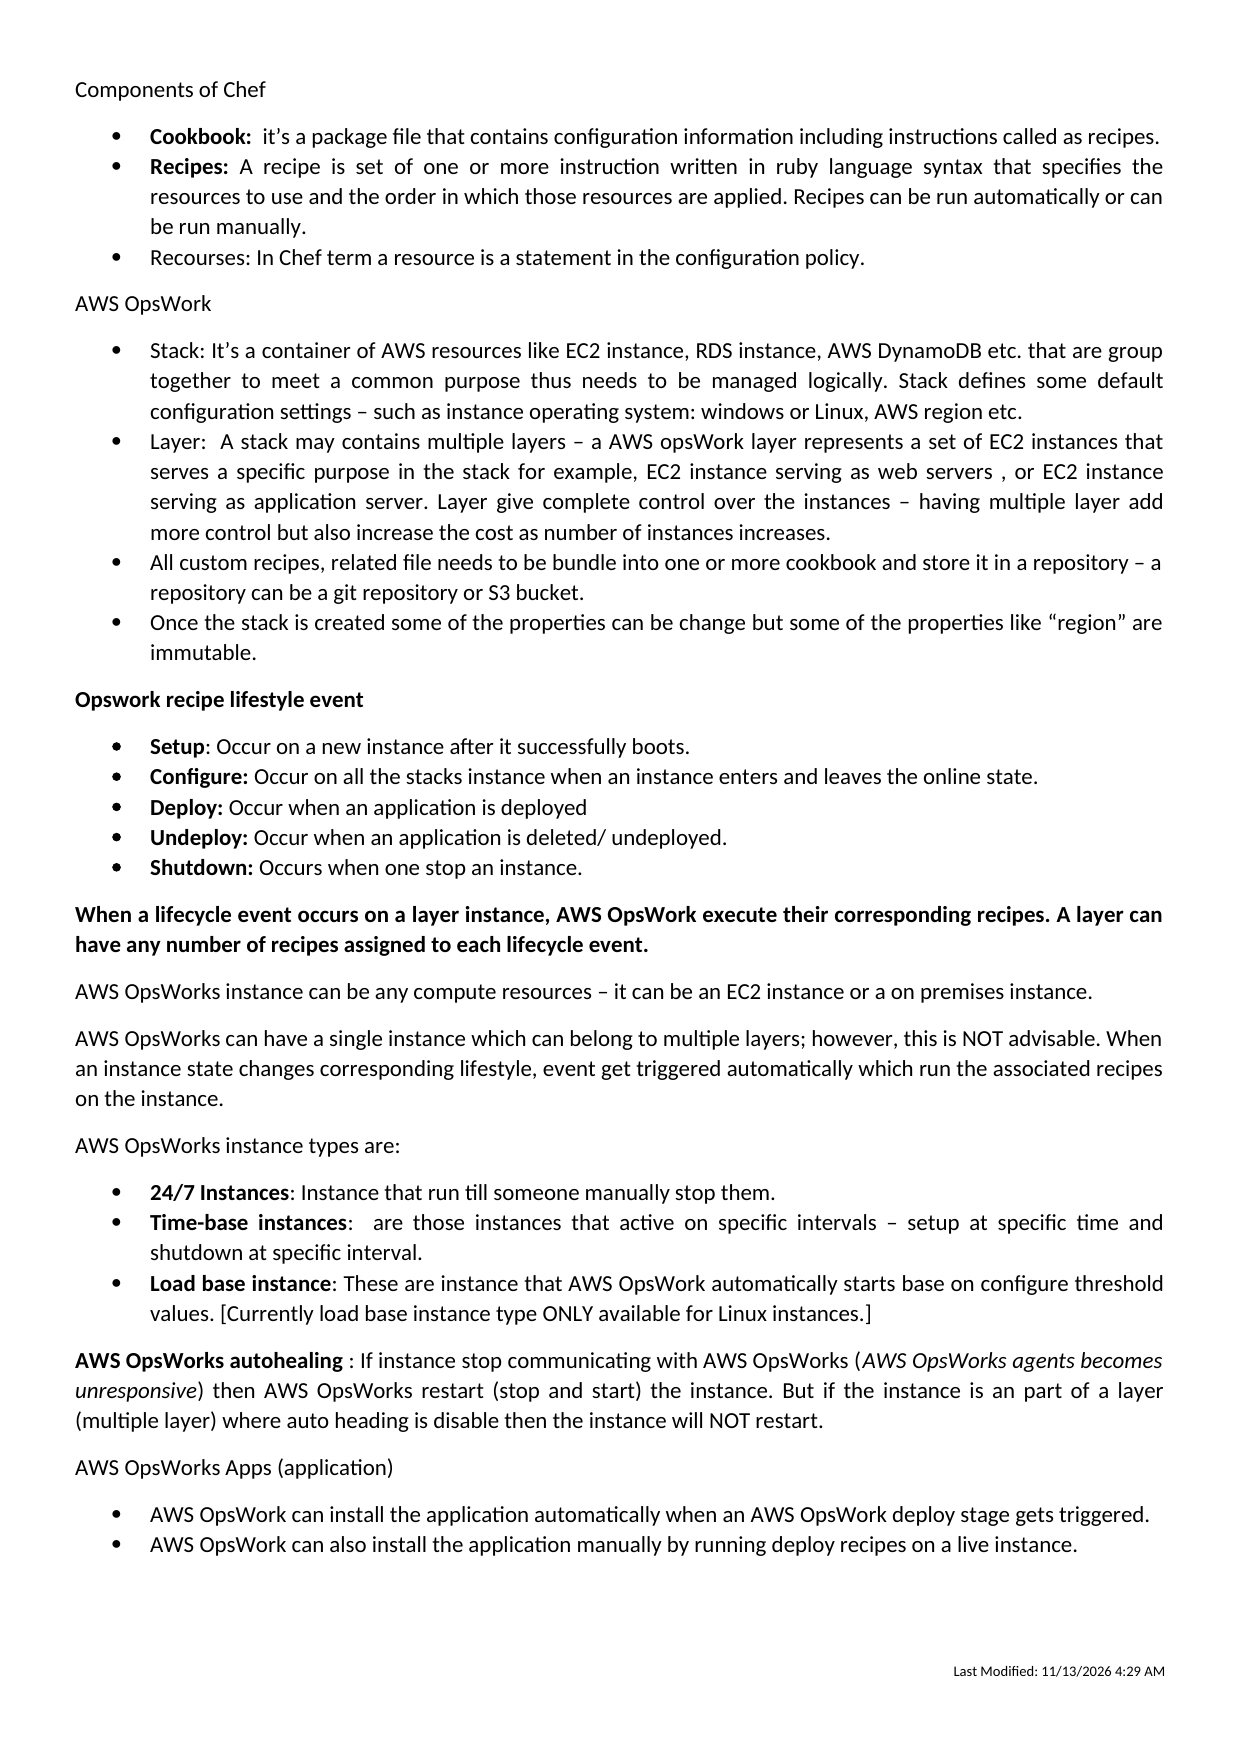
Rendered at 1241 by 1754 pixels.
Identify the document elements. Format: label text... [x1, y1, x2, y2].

list Configure: Occur on all the stacks instance when an instance enters and leaves the online state. [112, 762, 1165, 791]
list Recourses: In Chef term a resource is a statement in the configuration policy. [112, 243, 1165, 271]
text AWS OpsWorks instance can be any compute resources – it can be an EC2 instance or a on premises instance. [75, 977, 1165, 1005]
list Time-base instances: are those instances that active on specific intervals – setup at specific time and shutdown at specific interval. [112, 1208, 1165, 1267]
text When a lifecycle event occurs on a layer instance, AWS OpsWork execute their corresponding recipes. A layer can have any number of recipes assigned to each lifecycle event. [75, 900, 1165, 958]
list Shutdown: Occurs when one stop an instance. [112, 853, 1165, 881]
text AWS OpsWorks instance types are: [75, 1131, 1165, 1159]
list Setup: Occur on a new instance after it successfully boots. [112, 732, 1165, 760]
text AWS OpsWorks autohealing : If instance stop communicating with AWS OpsWorks (AWS OpsWorks agents becomes unresponsive) then AWS OpsWorks restart (stop and start) the instance. But if the instance is an part of a layer (multiple layer) where auto heading is disable then the instance will NOT restart. [75, 1346, 1165, 1434]
list Deploy: Occur when an application is deployed [112, 793, 1165, 821]
text Opswork recipe lifestyle event [75, 685, 1165, 713]
list AWS OpsWork can also install the application manually by running deploy recipes on a live instance. [112, 1530, 1165, 1558]
list Stack: It’s a container of AWS resources like EC2 instance, RDS instance, AWS DynamoDB etc. that are group together to meet a common purpose thus needs to be managed logically. Stack defines some default configuration settings – such as instance operating system: windows or Linux, AWS region etc. [112, 336, 1165, 425]
text Components of Chef [75, 75, 1165, 103]
list AWS OpsWork can install the application automatically when an AWS OpsWork deploy stage gets triggered. [112, 1500, 1165, 1528]
text AWS OpsWorks Apps (application) [75, 1453, 1165, 1481]
list Once the stack is created some of the properties can be change but some of the properties like “region” are immutable. [112, 608, 1165, 667]
list Load base instance: These are instance that AWS OpsWork automatically starts base on configure threshold values. [Currently load base instance type ONLY available for Linux instances.] [112, 1269, 1165, 1327]
text AWS OpsWorks can have a single instance which can belong to multiple layers; however, this is NOT advisable. When an instance state changes corresponding lifestyle, event get triggered automatically which run the associated recipes on the instance. [75, 1024, 1165, 1112]
text AWS OpsWork [75, 289, 1165, 318]
list Cookbook: it’s a package file that contains configuration information including instructions called as recipes. [112, 122, 1165, 150]
list Layer: A stack may contains multiple layers – a AWS opsWork layer represents a set of EC2 instances that serves a specific purpose in the stack for example, EC2 instance serving as web servers , or EC2 instance serving as application server. Layer give complete control over the instances – having multiple layer add more control but also increase the cost as number of instances increases. [112, 427, 1165, 546]
list 24/7 Instances: Instance that run till someone manually stop them. [112, 1178, 1165, 1206]
list Undeploy: Occur when an application is deleted/ undeployed. [112, 823, 1165, 851]
list All custom recipes, related file needs to be bundle into one or more cookbook and store it in a repository – a repository can be a git repository or S3 bucket. [112, 548, 1165, 606]
list Recipes: A recipe is set of one or more instruction written in ruby language syntax that specifies the resources to use and the order in which those resources are applied. Recipes can be run automatically or can be run manually. [112, 152, 1165, 241]
